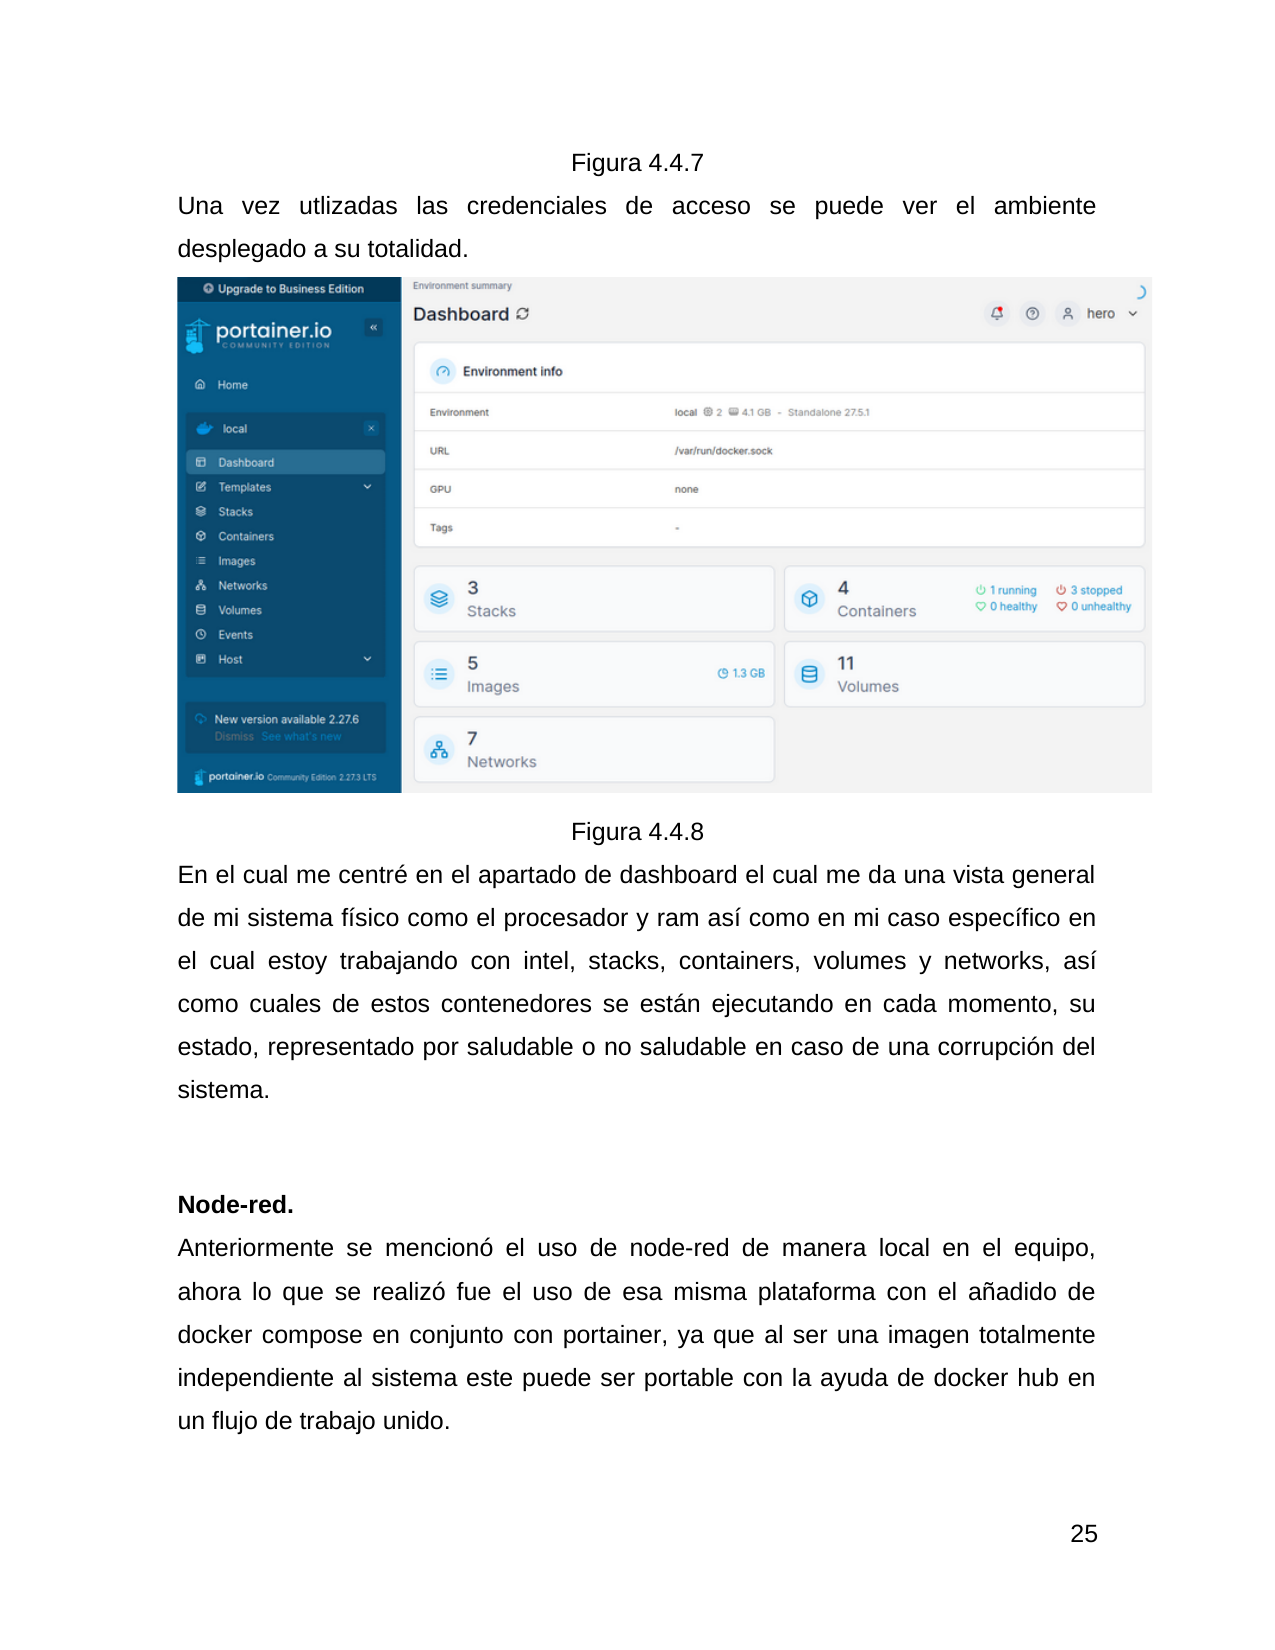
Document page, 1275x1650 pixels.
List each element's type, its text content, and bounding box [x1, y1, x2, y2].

text Node-red. [177, 1190, 1098, 1219]
picture [177, 277, 1153, 793]
text Anteriormente se mencionó el uso de node-red de manera local en el equipo, ahora lo que se realizó fue el uso de esa misma plataforma con el añadido de docker compose en conjunto con portainer, ya que al ser una imagen totalmente independiente al sistema este puede ser portable con la ayuda de docker hub en un flujo de trabajo unido. [177, 1233, 1098, 1435]
text Figura 4.4.8 [177, 817, 1098, 845]
text Una vez utlizadas las credenciales de acceso se puede ver el ambiente desplegado a su totalidad. [177, 191, 1098, 263]
picture [177, 304, 397, 793]
text Figura 4.4.7 [177, 148, 1098, 176]
text En el cual me centré en el apartado de dashboard el cual me da una vista general de mi sistema físico como el procesador y ram así como en mi caso específico en el cual estoy trabajando con intel, stacks, containers, volumes y networks, así como cuales de estos contenedores se están ejecutando en cada momento, su estado, representado por saludable o no saludable en caso de una corrupción del sistema. [177, 860, 1098, 1104]
